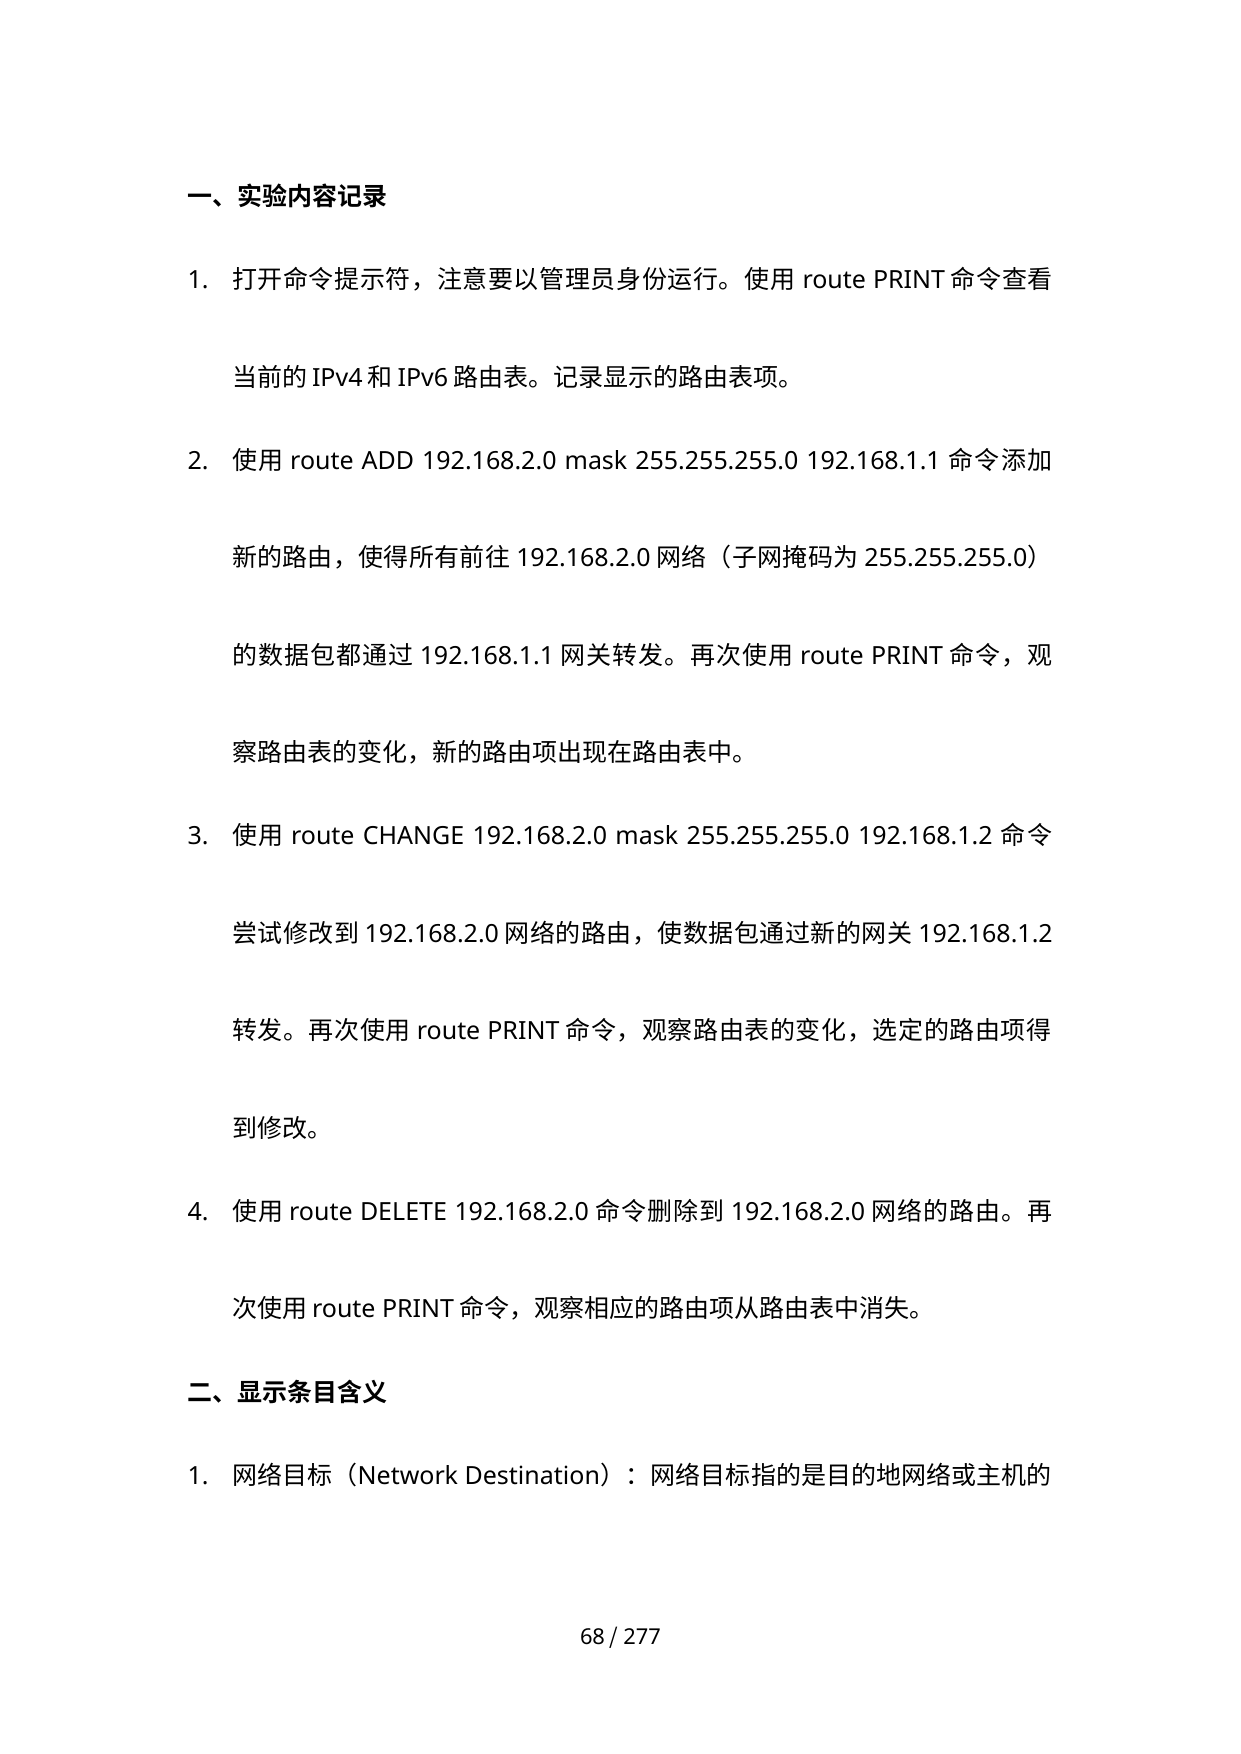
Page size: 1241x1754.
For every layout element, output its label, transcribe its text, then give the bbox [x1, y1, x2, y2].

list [187, 1441, 1053, 1506]
list 使用route CHANGE 192.168.2.0 mask 255.255.255.0 192.168.1.2命令尝试修改到192.168.2.0网络的路由，使数据包通过新的网关192.168.1.2转发。再次使用route PRINT命令，观察路由表的变化，选定的路由项得到修改。 [187, 801, 1053, 1159]
text 一、实验内容记录 [187, 162, 1053, 227]
list 使用route DELETE 192.168.2.0命令删除到192.168.2.0网络的路由。再次使用route PRINT命令，观察相应的路由项从路由表中消失。 [187, 1177, 1053, 1339]
list 打开命令提示符，注意要以管理员身份运行。使用route PRINT命令查看当前的IPv4和IPv6路由表。记录显示的路由表项。 [187, 245, 1053, 408]
list 使用route ADD 192.168.2.0 mask 255.255.255.0 192.168.1.1命令添加新的路由，使得所有前往192.168.2.0网络（子网掩码为255.255.255.0）的数据包都通过192.168.1.1网关转发。再次使用route PRINT命令，观察路由表的变化，新的路由项出现在路由表中。 [187, 426, 1053, 783]
text 二、显示条目含义 [187, 1358, 1053, 1423]
